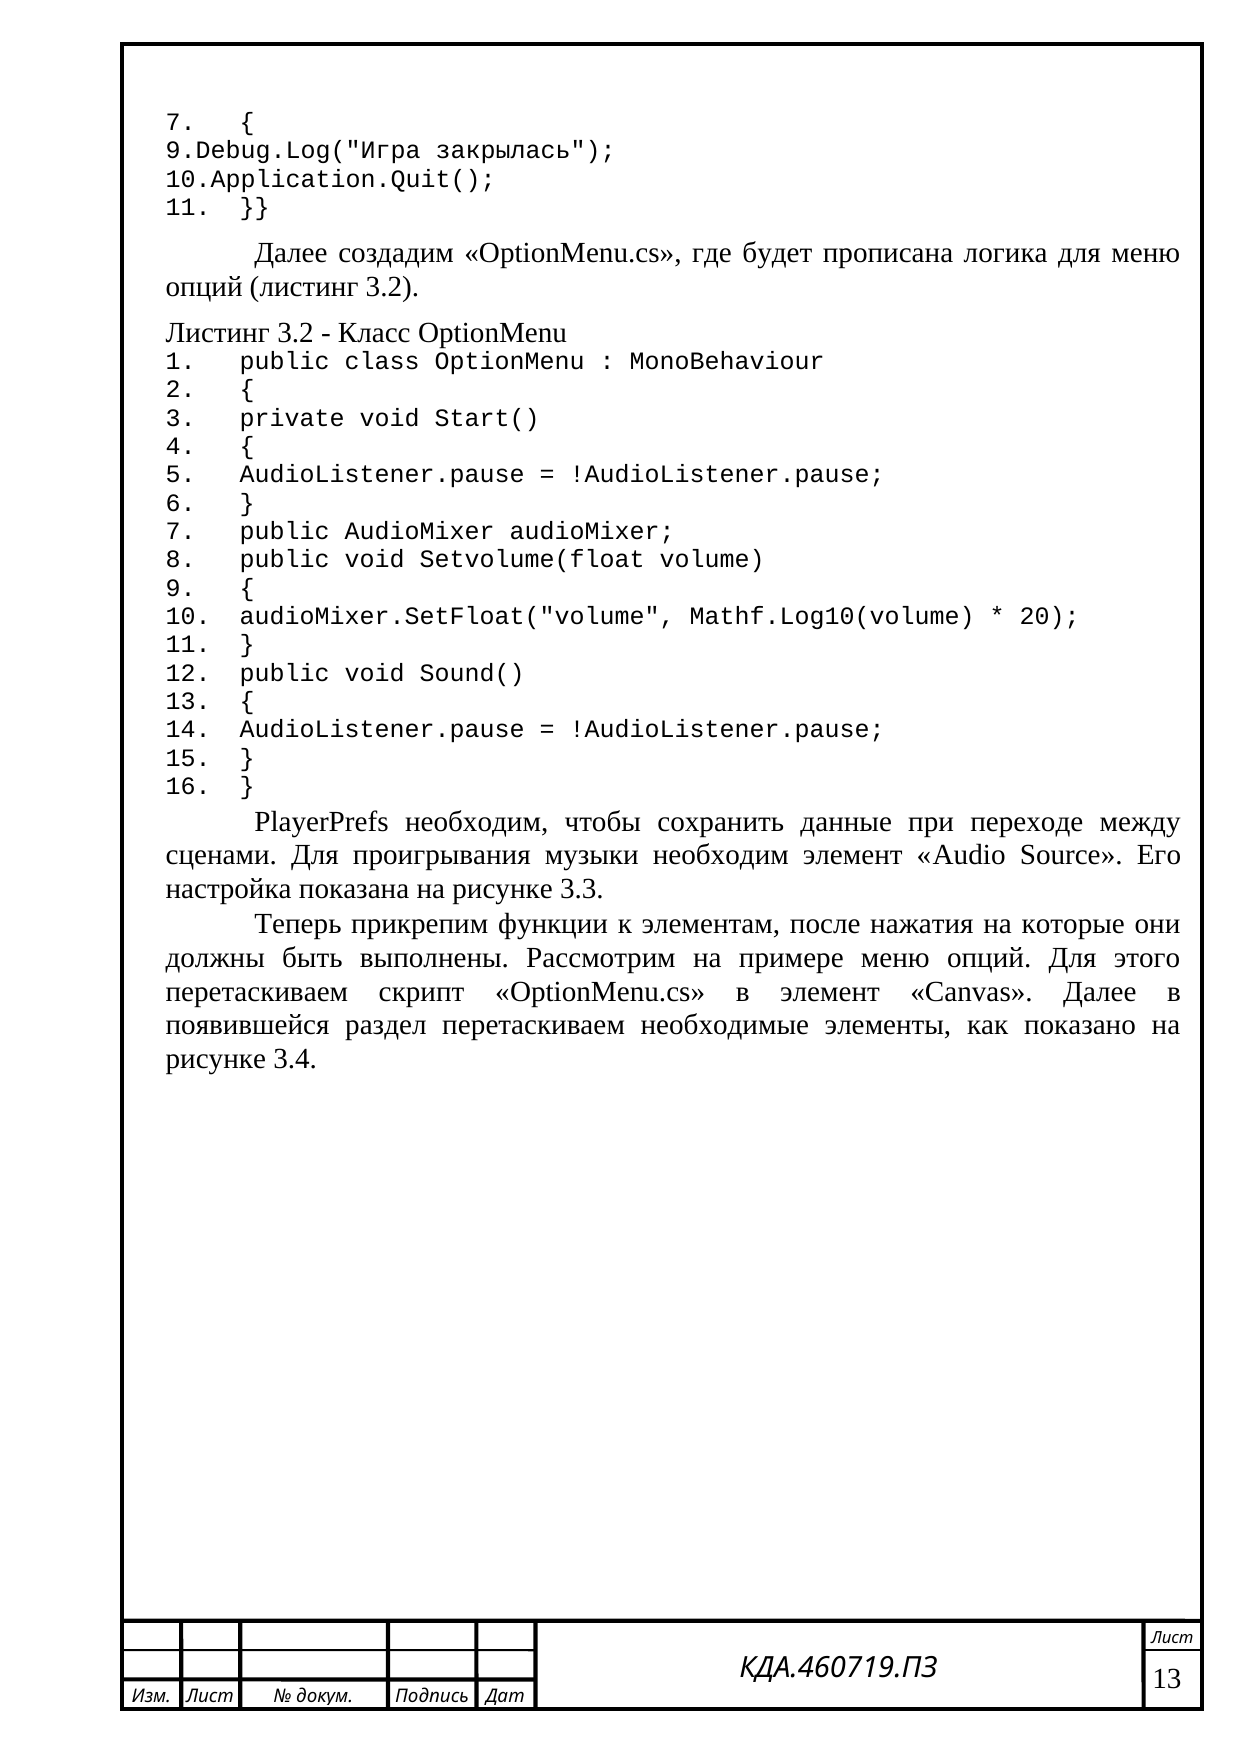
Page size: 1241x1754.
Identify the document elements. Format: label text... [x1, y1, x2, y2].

list { [165, 109, 1181, 138]
text Теперь прикрепим функции к элементам, после нажатия на которые они должны быть выполнены. Рассмотрим на примере меню опций. Для этого перетаскиваем скрипт «OptionMenu.cs» в элемент «Canvas». Далее в появившейся раздел перетаскиваем необходимые элементы, как показано на рисунке 3.4. [165, 907, 1181, 1074]
text 10.Application.Quit(); [165, 166, 1181, 194]
list public AudioMixer audioMixer; [165, 518, 1181, 547]
list public void Sound() [165, 660, 1181, 688]
list audioMixer.SetFloat("volume", Mathf.Log10(volume) * 20); [165, 603, 1181, 632]
list public class OptionMenu : MonoBehaviour [165, 348, 1181, 377]
list { [165, 377, 1181, 405]
list } [165, 745, 1181, 773]
list } [165, 490, 1181, 518]
list AudioListener.pause = !AudioListener.pause; [165, 717, 1181, 745]
list private void Start() [165, 405, 1181, 433]
list { [165, 688, 1181, 717]
text PlayerPrefs необходим, чтобы сохранить данные при переходе между сценами. Для проигрывания музыки необходим элемент «Audio Source». Его настройка показана на рисунке 3.3. [165, 804, 1181, 904]
list }} [165, 194, 1181, 223]
list { [165, 433, 1181, 462]
list } [165, 632, 1181, 660]
text Далее создадим «OptionMenu.cs», где будет прописана логика для меню опций (листинг 3.2). [165, 235, 1181, 302]
list AudioListener.pause = !AudioListener.pause; [165, 462, 1181, 490]
list { [165, 575, 1181, 603]
text 9.Debug.Log("Игра закрылась"); [165, 138, 1181, 166]
text Листинг 3.2 - Класс OptionMenu [165, 315, 1181, 348]
list public void Setvolume(float volume) [165, 547, 1181, 575]
list } [165, 773, 1181, 802]
